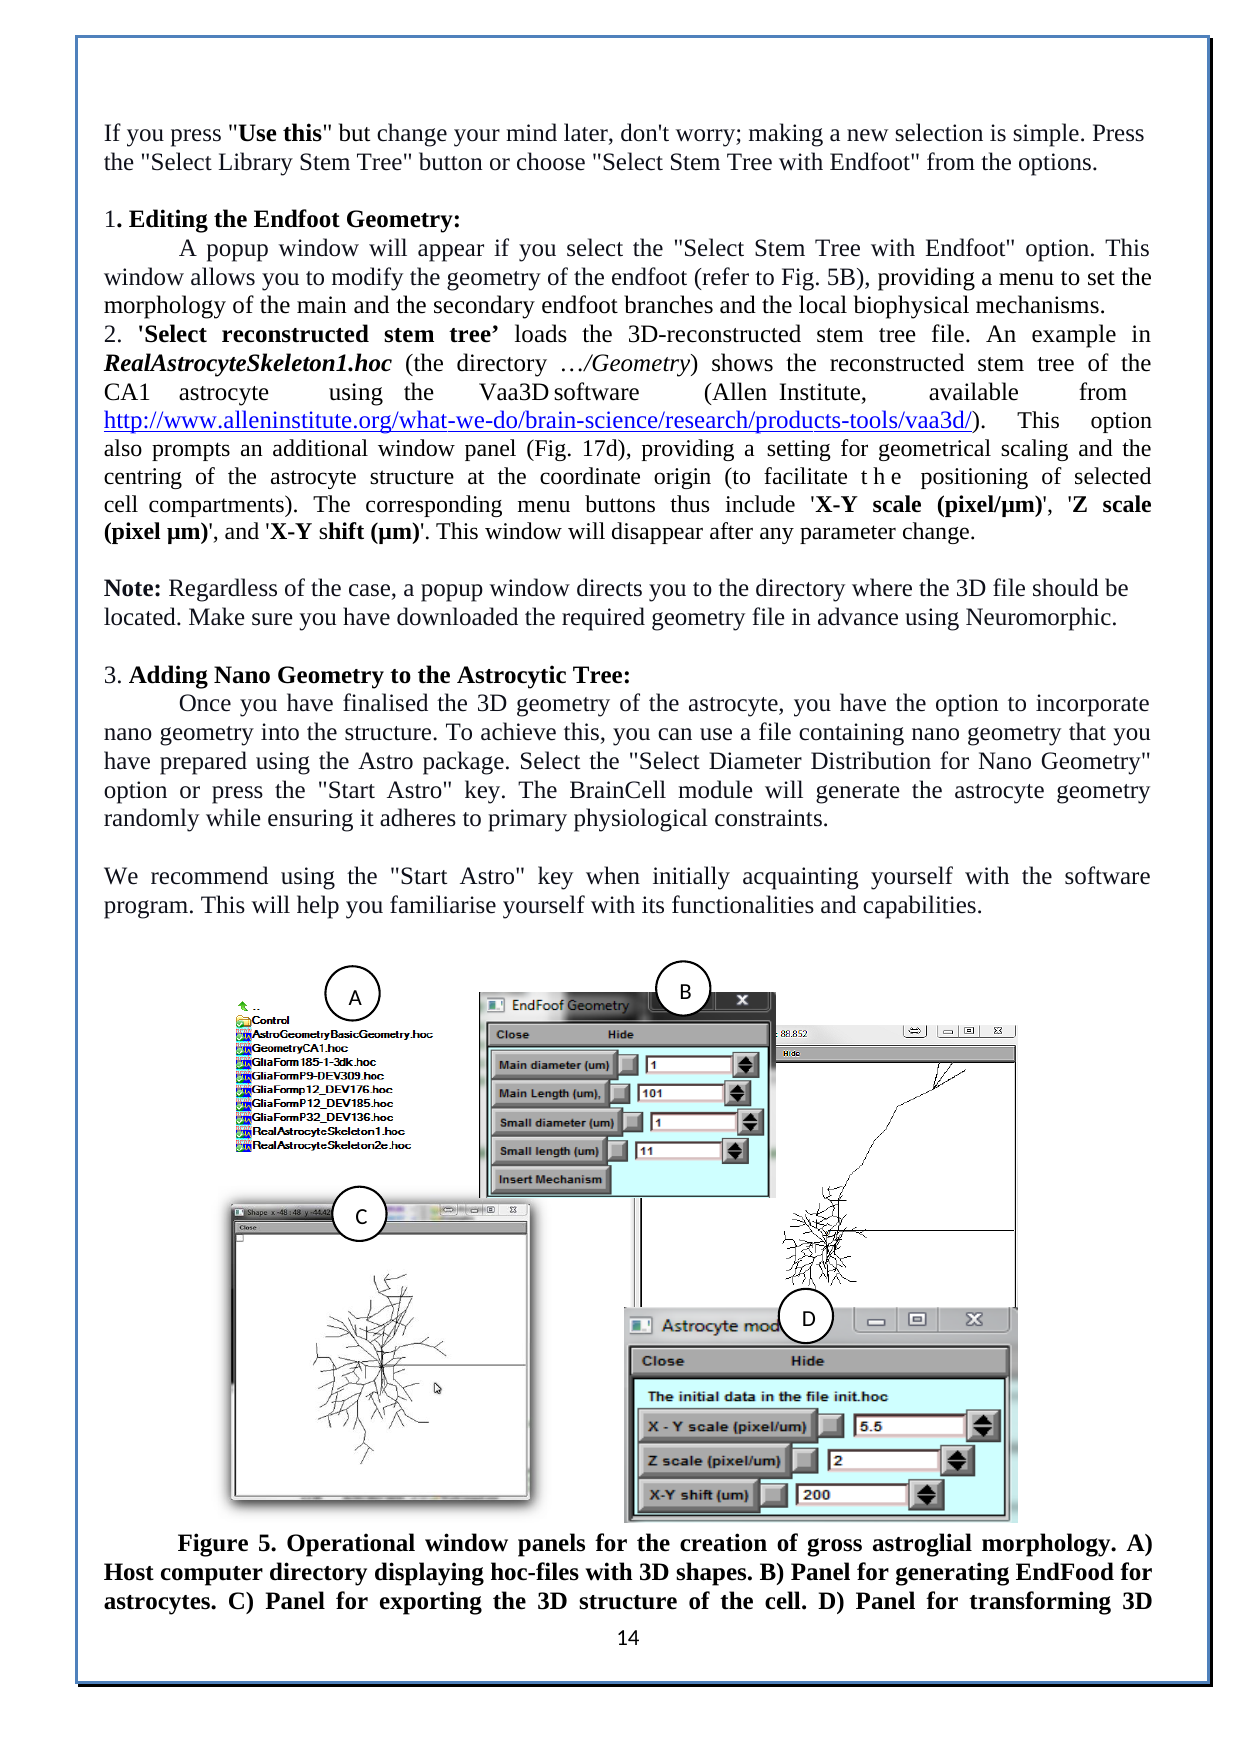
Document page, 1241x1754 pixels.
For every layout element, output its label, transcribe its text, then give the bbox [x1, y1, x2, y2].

text Once you have finalised the 3D geometry of the astrocyte, you have the option to incorporate nano geometry into the structure. To achieve this, you can use a file containing nano geometry that you have prepared using the Astro package. Select the "Select Diameter Distribution for Nano Geometry" option or press the "Start Astro" key. The BrainCell module will generate the astrocyte geometry randomly while ensuring it adheres to primary physiological constraints. [103, 688, 1152, 832]
text If you press "Use this" but change your mind later, don't worry; making a new selection is simple. Press the "Select Library Stem Tree" button or choose "Select Stem Tree with Endfoot" from the options. [103, 118, 1152, 176]
text 2. 'Select reconstructed stem tree’ loads the 3D-reconstructed stem tree file. An example in RealAstrocyteSkeleton1.hoc (the directory …/Geometry) shows the reconstructed stem tree of the CA1 astrocyte using the Vaa3D software (Allen Institute, available from http://www.alleninstitute.org/what-we-do/brain-science/research/products-tools/vaa3d/). This option also prompts an additional window panel (Fig. 17d), providing a setting for geometrical scaling and the centring of the astrocyte structure at the coordinate origin (to facilitate the positioning of selected cell compartments). The corresponding menu buttons thus include 'X-Y scale (pixel/μm)', 'Z scale (pixel μm)', and 'X-Y shift (μm)'. This window will disappear after any parameter change. [103, 319, 1152, 545]
text A popup window will appear if you select the "Select Stem Tree with Endfoot" option. This window allows you to modify the geometry of the endfoot (refer to Fig. 5B), providing a menu to set the morphology of the main and the secondary endfoot branches and the local biophysical mechanisms. [103, 233, 1152, 319]
picture [211, 992, 1018, 1523]
text We recommend using the "Start Astro" key when initially acquainting yourself with the software program. This will help you familiarise yourself with its functionalities and capabilities. [103, 861, 1152, 918]
text 1. Editing the Endfoot Geometry: [103, 204, 1152, 233]
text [103, 1528, 1154, 1614]
text 3. Adding Nano Geometry to the Astrocytic Tree: [103, 660, 1152, 688]
picture [234, 1001, 463, 1164]
text Note: Regardless of the case, a popup window directs you to the directory where the 3D file should be located. Make sure you have downloaded the required geometry file in advance using Neuromorphic. [103, 573, 1152, 631]
